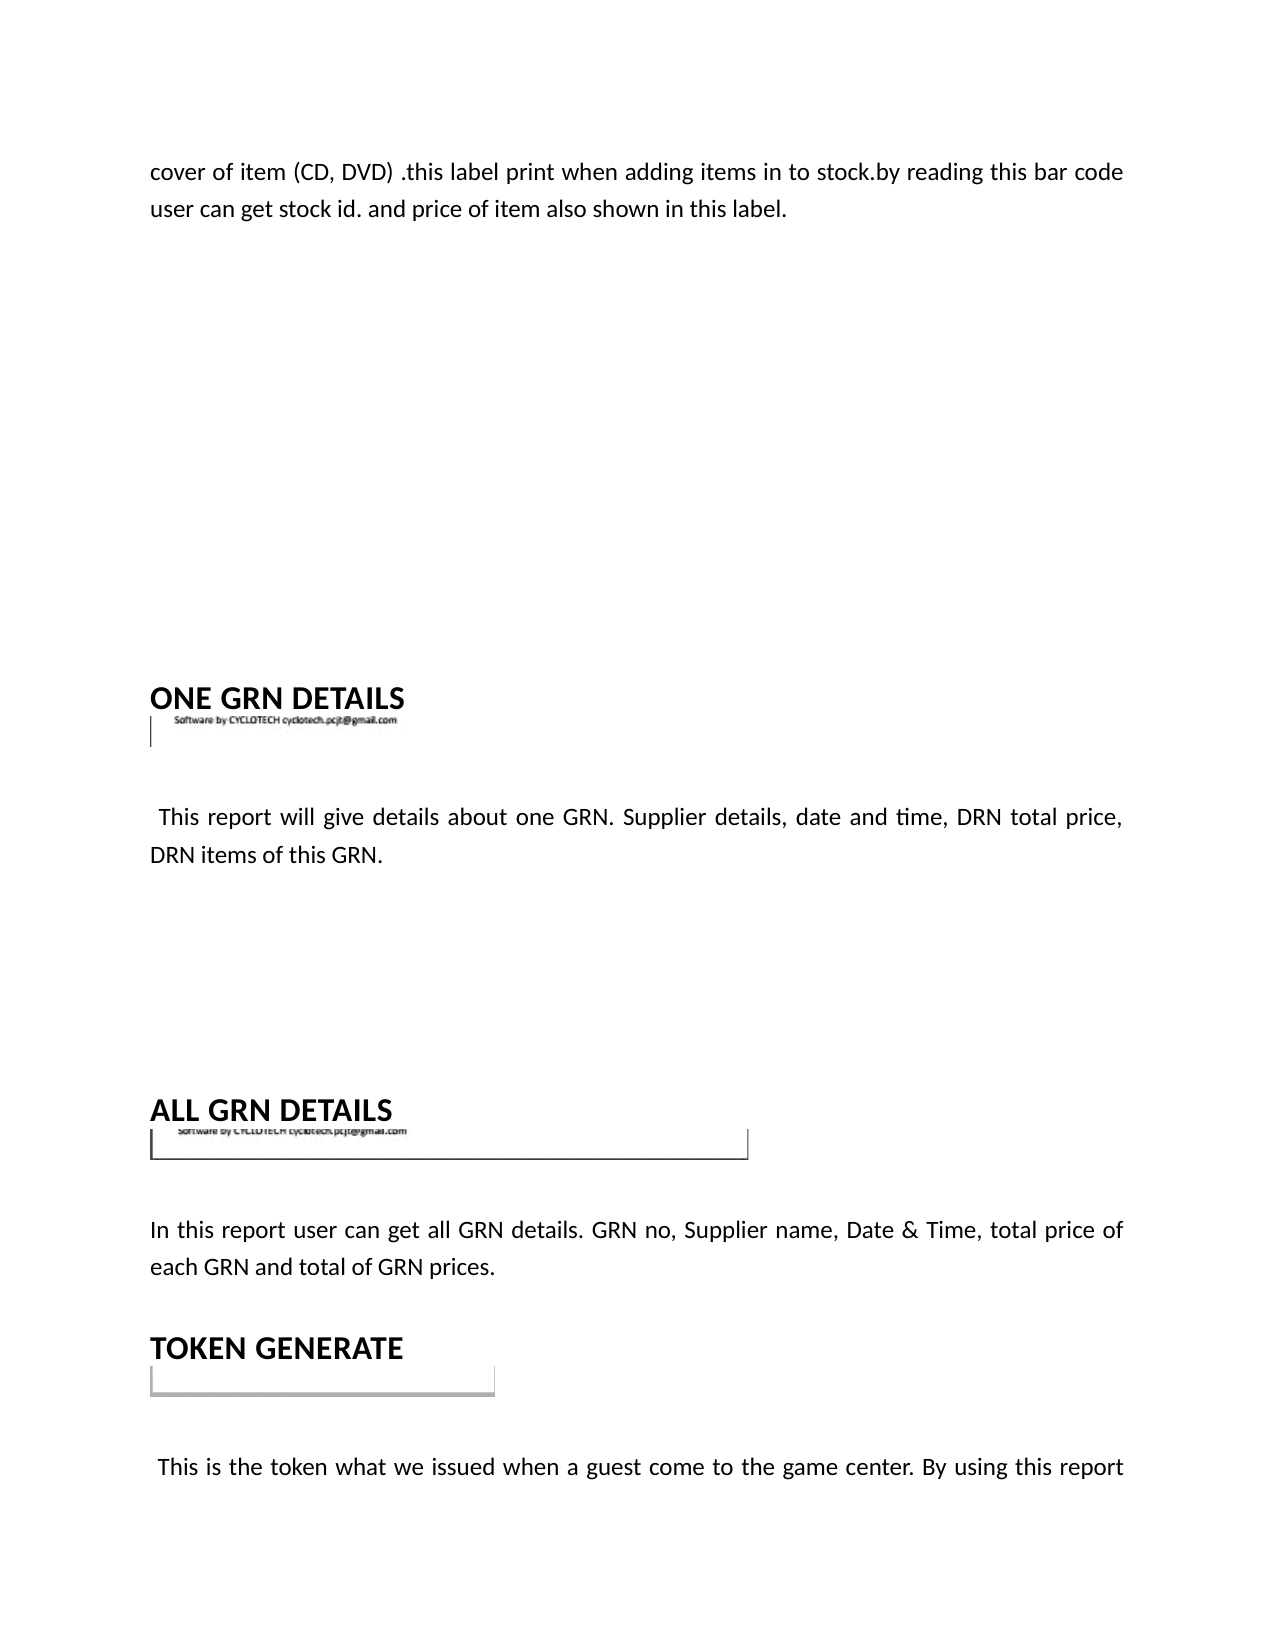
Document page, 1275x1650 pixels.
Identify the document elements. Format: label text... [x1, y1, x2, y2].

text One GRN Details [150, 679, 1125, 717]
text Token Generate [150, 1329, 1125, 1367]
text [150, 150, 1125, 225]
text This report will give details about one GRN. Supplier details, date and time, DRN total price, DRN items of this GRN. [150, 796, 1125, 871]
text In this report user can get all GRN details. GRN no, Supplier name, Date & Time, total price of each GRN and total of GRN prices. [150, 1208, 1125, 1283]
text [150, 1446, 1125, 1483]
text ALL GRN Details [150, 1092, 1125, 1129]
